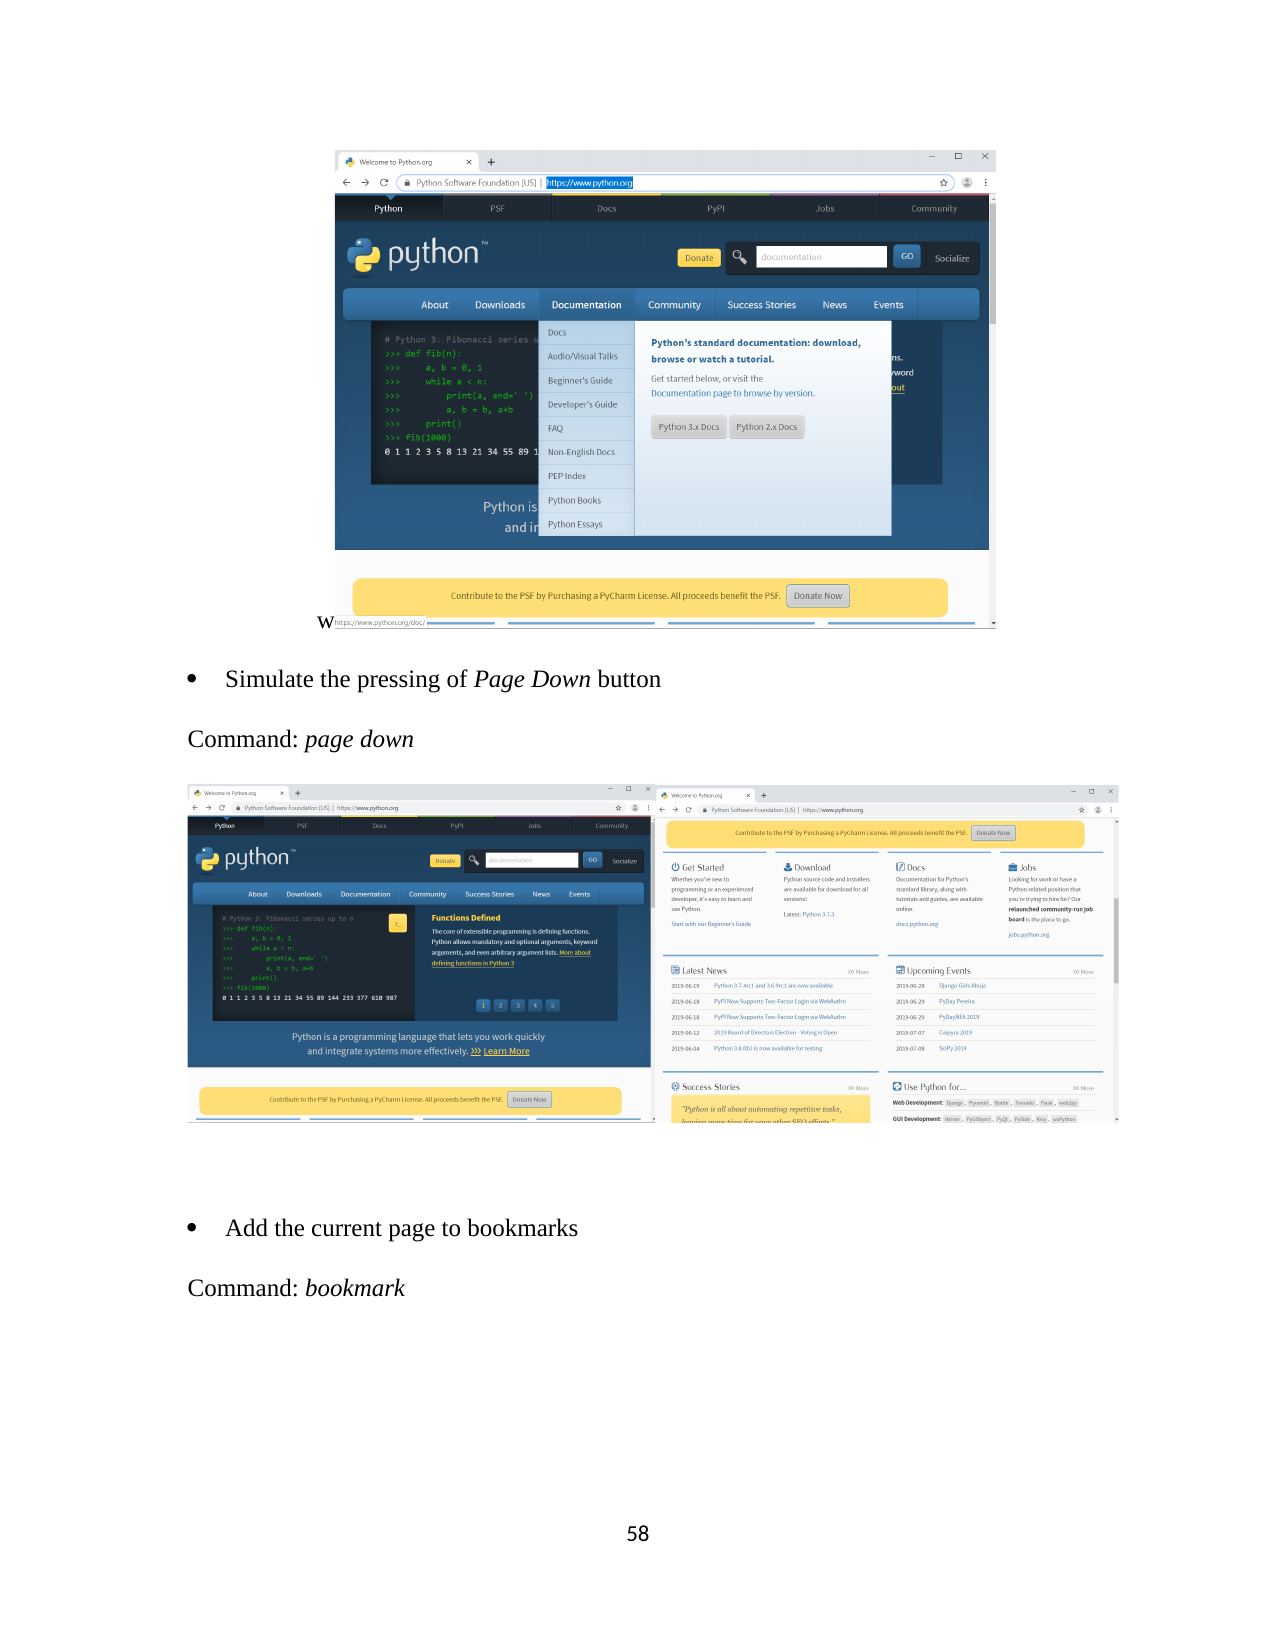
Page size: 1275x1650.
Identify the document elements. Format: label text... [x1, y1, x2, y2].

text Command: page down [187, 724, 1125, 753]
text Command: bookmark [187, 1273, 1125, 1301]
picture [187, 784, 1119, 1123]
picture [334, 150, 996, 629]
list Simulate the pressing of Page Down button [187, 664, 1125, 693]
list Add the current page to bookmarks [187, 1213, 1125, 1242]
